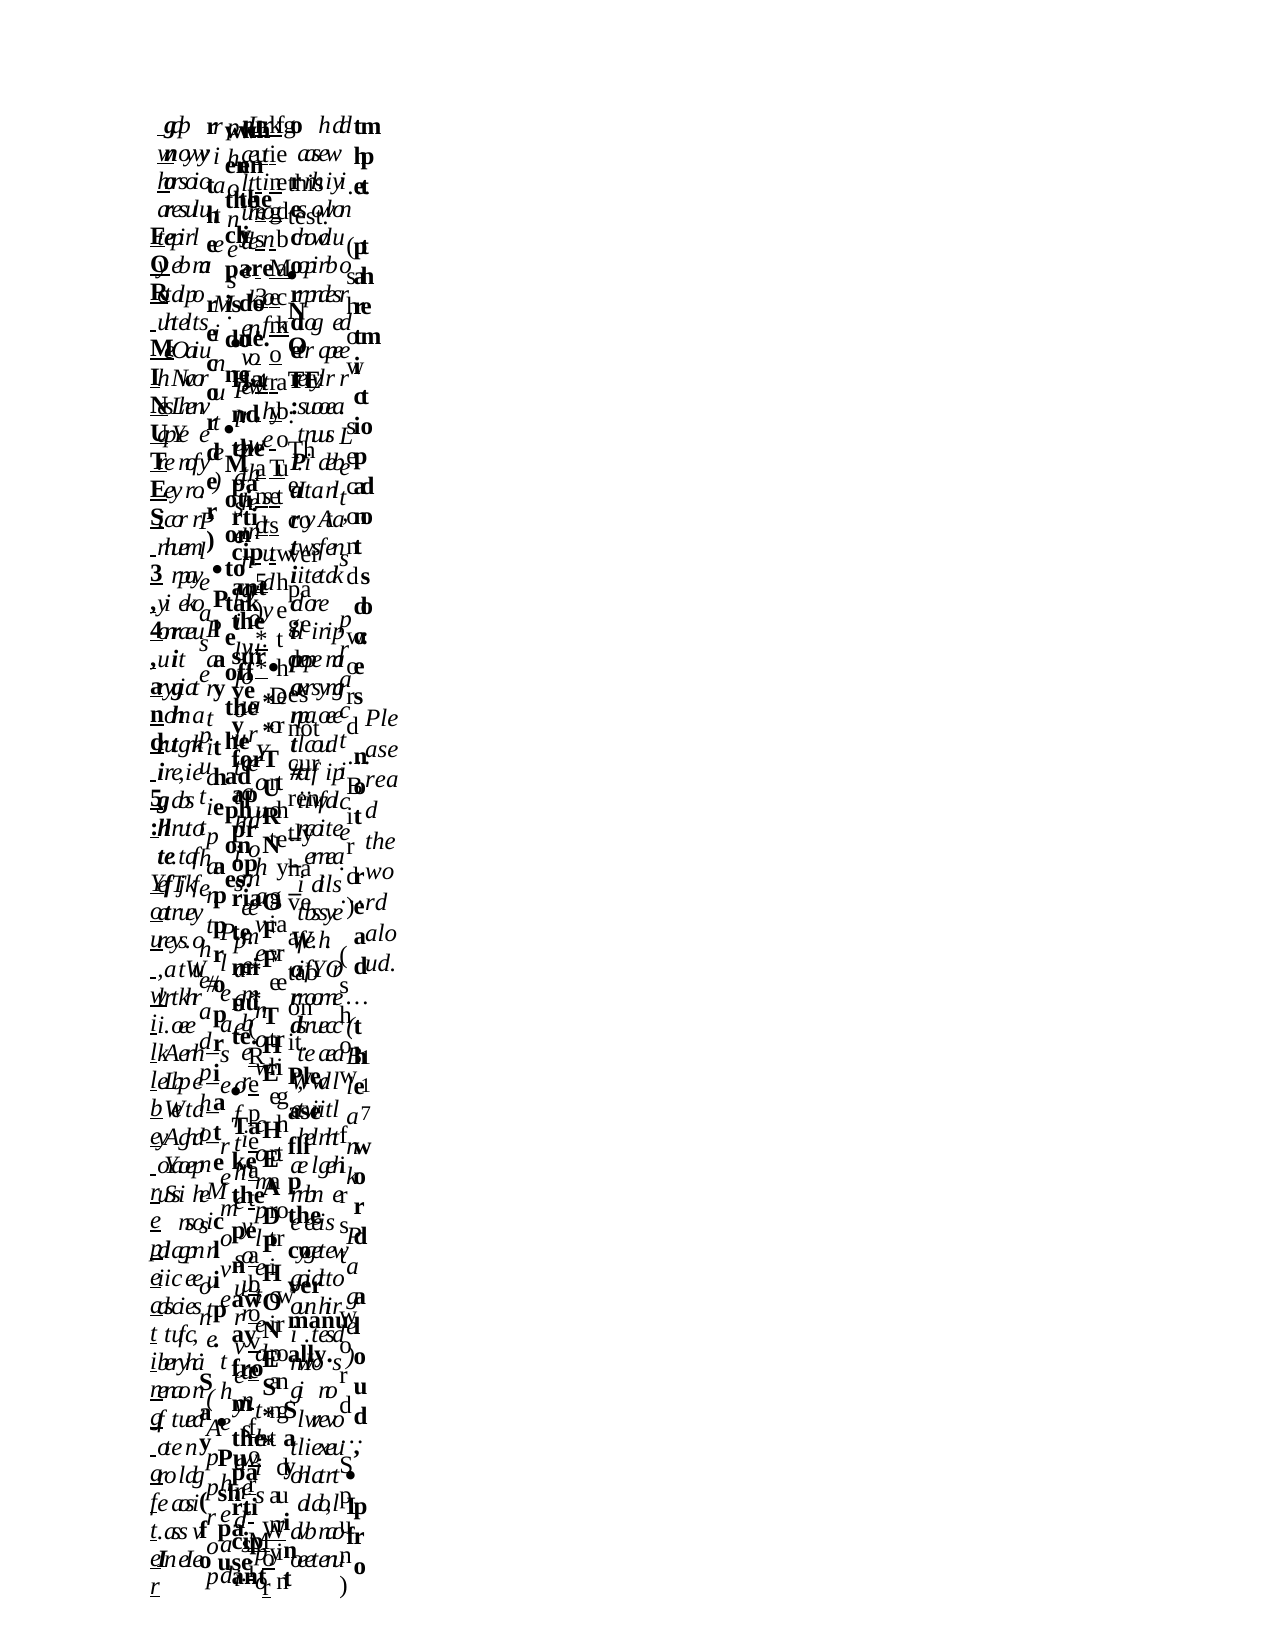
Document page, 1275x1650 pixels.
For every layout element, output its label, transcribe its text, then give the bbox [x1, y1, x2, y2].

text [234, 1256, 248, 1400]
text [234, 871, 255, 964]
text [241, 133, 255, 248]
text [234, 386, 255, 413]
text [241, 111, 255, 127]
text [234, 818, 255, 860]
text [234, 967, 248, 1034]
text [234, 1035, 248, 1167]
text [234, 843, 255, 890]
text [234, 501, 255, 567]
text FOR MINUTES 3, 4, and 5: You will be repeating after what you hear in your right ear, like you did before. Ignore the speech in your left ear. ALWAYS listen to and repeat ONLY your right ear. Try to be as accurate as possible when repeating, but just keep going if you lose your place or make a mistake. When the speech ends I will motion for you take off your headphones, and give you a survey. [150, 111, 206, 1596]
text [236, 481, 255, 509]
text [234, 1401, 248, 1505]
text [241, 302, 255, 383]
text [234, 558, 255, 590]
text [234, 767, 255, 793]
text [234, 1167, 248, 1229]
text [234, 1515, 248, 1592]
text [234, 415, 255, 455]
text Say into recorder: Participant # ___ Word We are going to do a short test. I will explain it first, then you will have an opportunity to practice before we begin. I will be showing you a series of words. You will need to read the word aloud. After you finish reading it the next one will be presented immediately. Once the set is over, and you see a blank page please recall the words out loud in order. [283, 111, 346, 1575]
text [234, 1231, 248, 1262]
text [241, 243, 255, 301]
